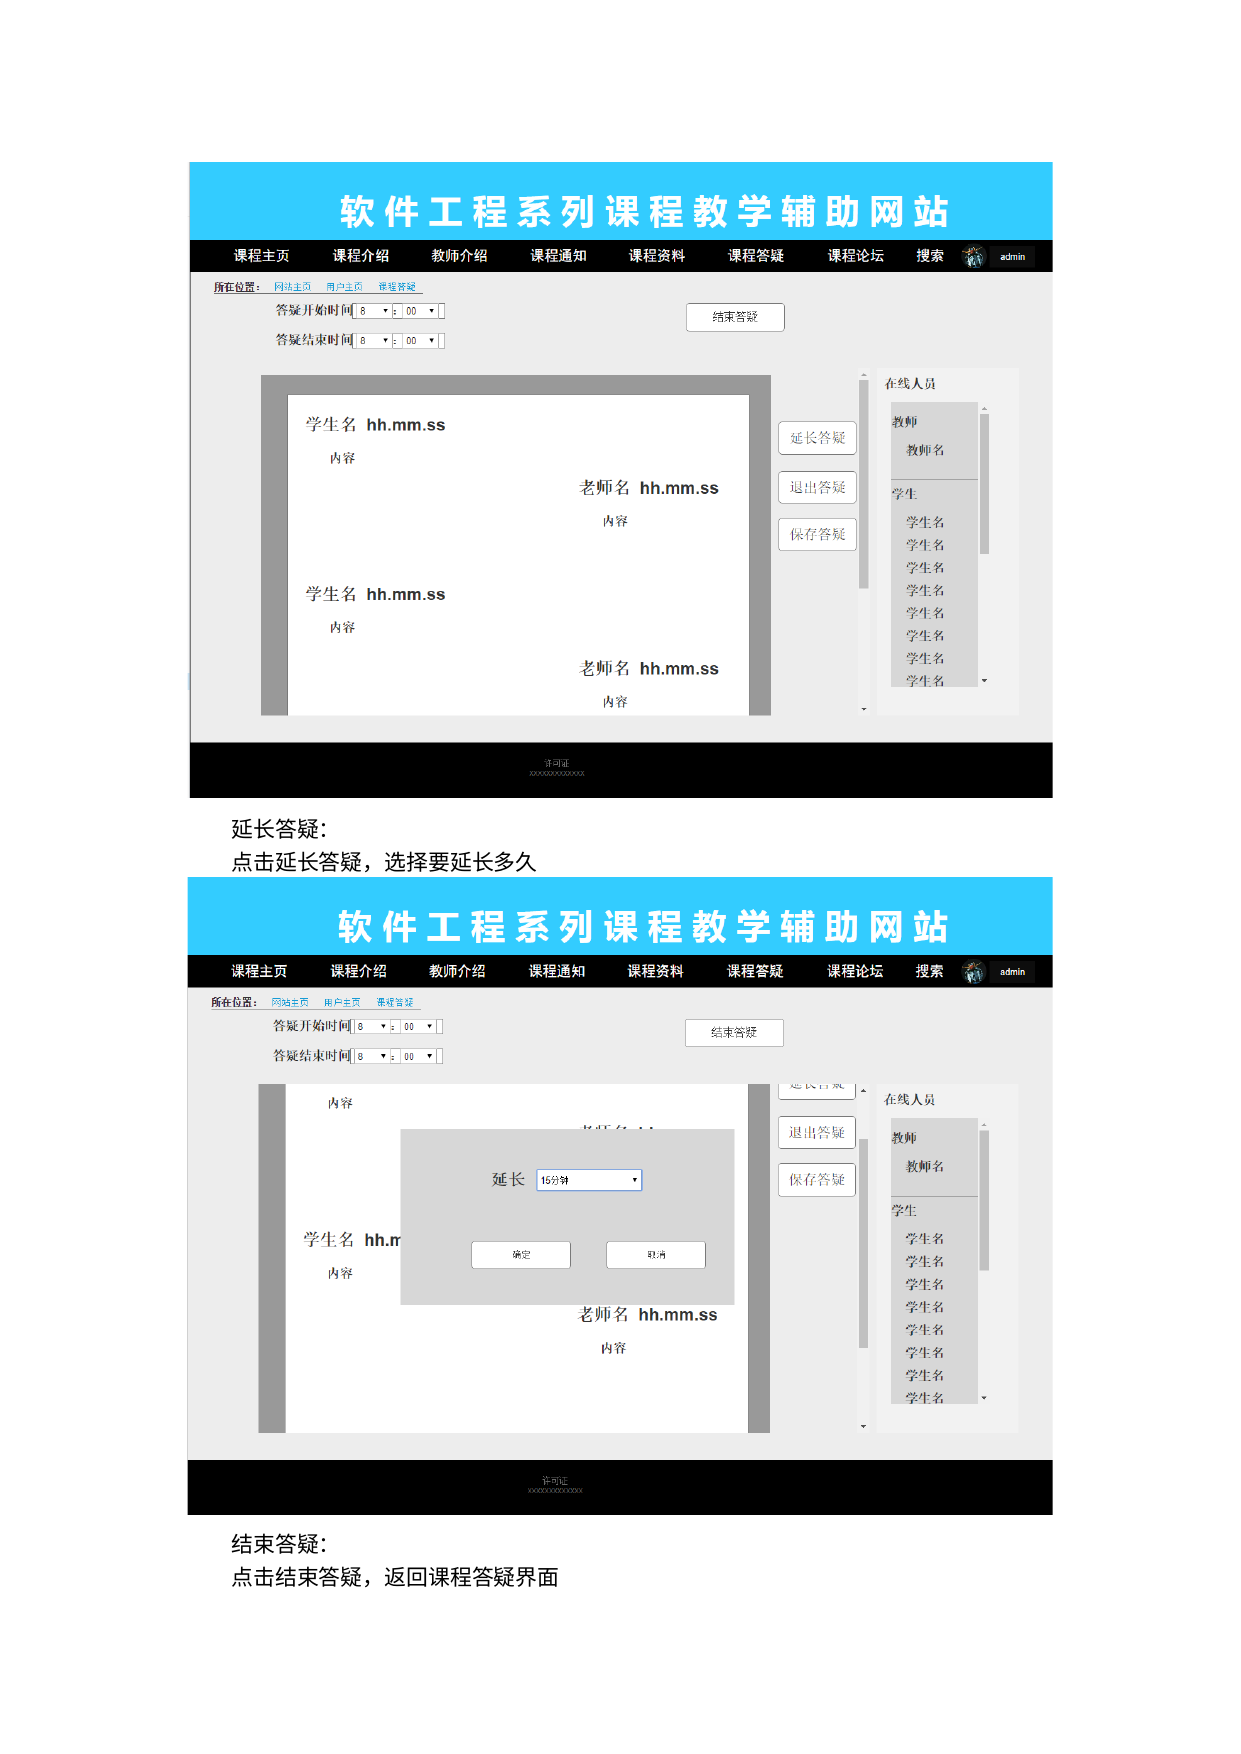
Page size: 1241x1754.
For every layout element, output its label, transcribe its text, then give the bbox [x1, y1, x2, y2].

picture [187, 162, 1053, 798]
text 点击结束答疑，返回课程答疑界面 [187, 1559, 1053, 1592]
text 延长答疑： [187, 812, 1053, 844]
text 点击延长答疑，选择要延长多久 [187, 844, 1053, 877]
picture [187, 877, 1053, 1515]
text 结束答疑： [187, 1527, 1053, 1559]
